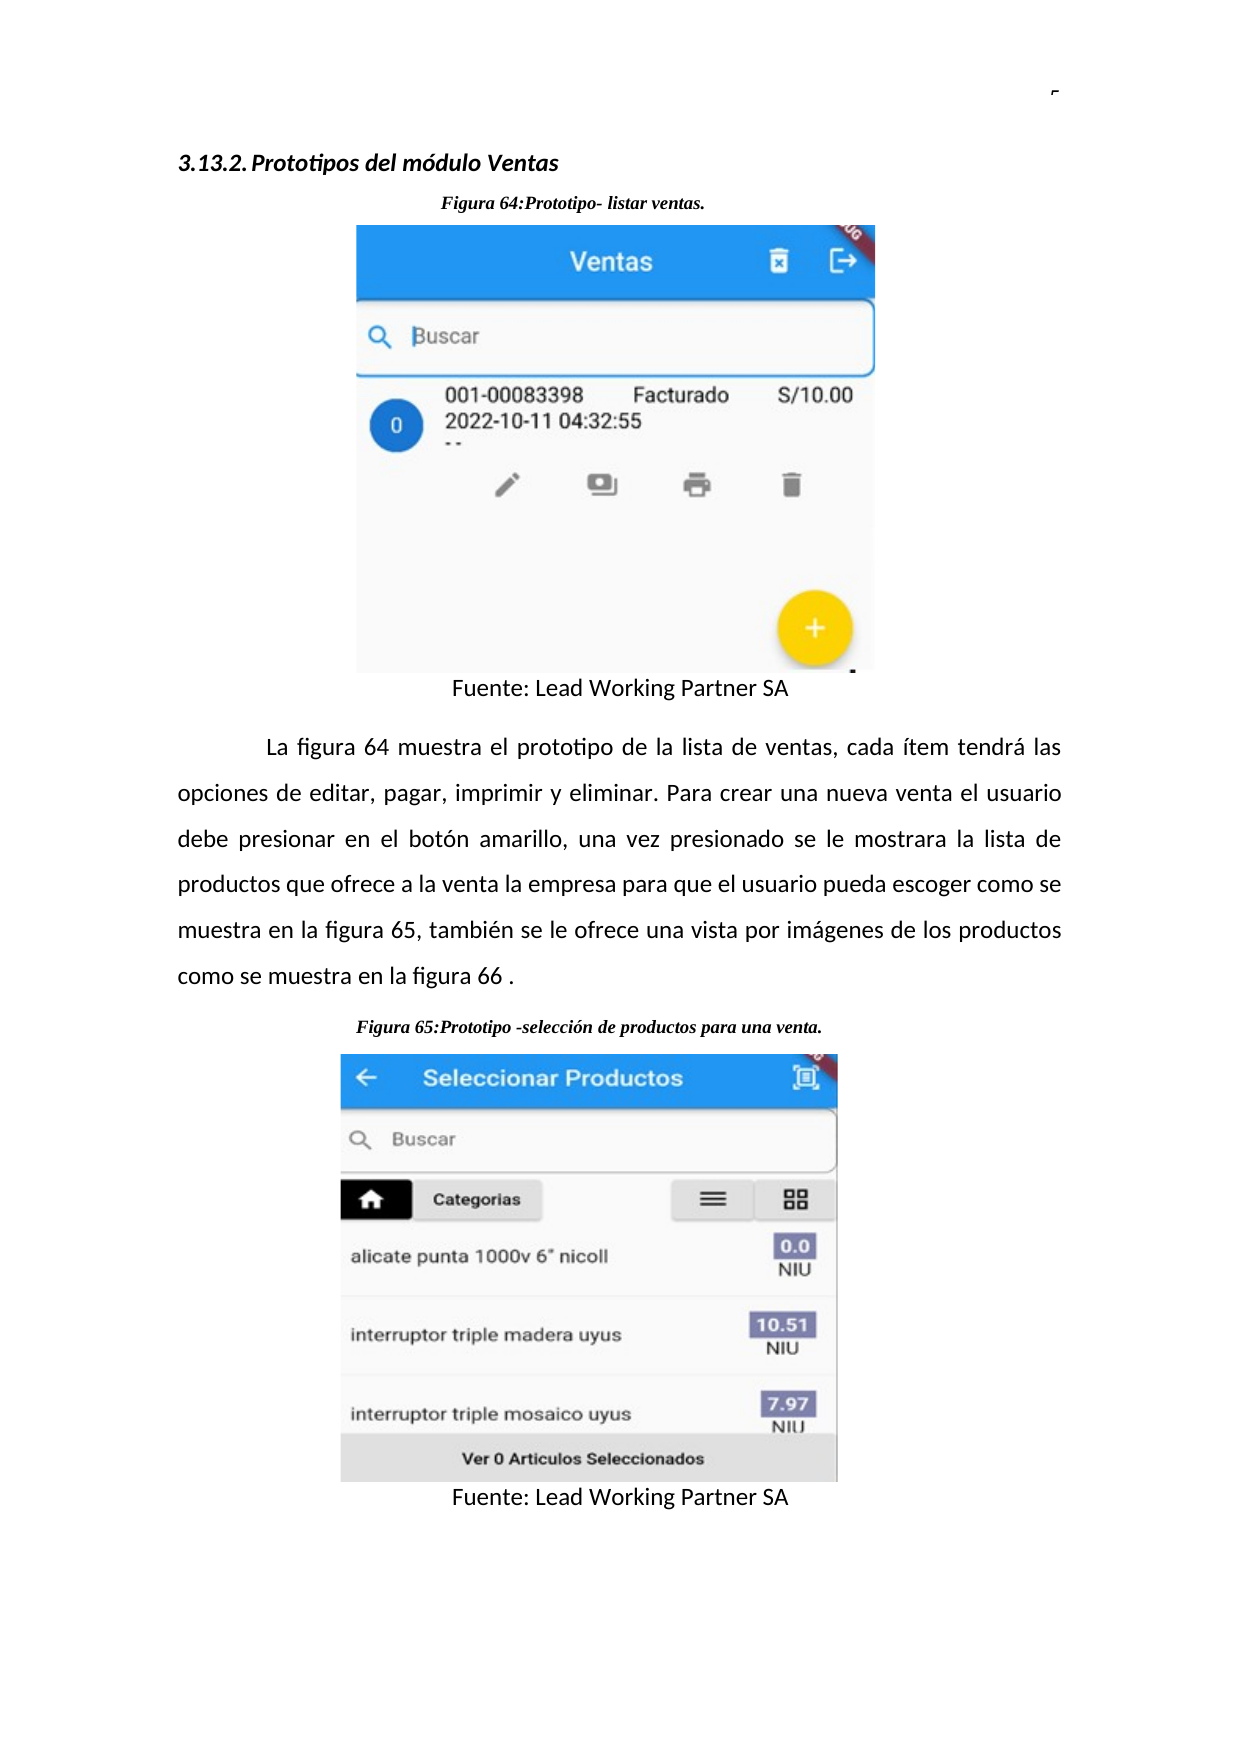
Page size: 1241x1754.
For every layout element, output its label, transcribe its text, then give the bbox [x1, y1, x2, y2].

picture [340, 1054, 838, 1482]
text Figura 65:Prototipo -selección de productos para una venta. [356, 1016, 1186, 1038]
subtitle Prototipos del módulo Ventas [177, 147, 1186, 177]
text La figura 64 muestra el prototipo de la lista de ventas, cada ítem tendrá las opciones de editar, pagar, imprimir y eliminar. Para crear una nueva venta el usuario debe presionar en el botón amarillo, una vez presionado se le mostrara la lista de productos que ofrece a la venta la empresa para que el usuario pueda escoger como se muestra en la figura 65, también se le ofrece una vista por imágenes de los productos como se muestra en la figura 66 . [177, 731, 1063, 991]
picture [356, 225, 876, 673]
text Figura 64:Prototipo- listar ventas. [82, 192, 1064, 213]
